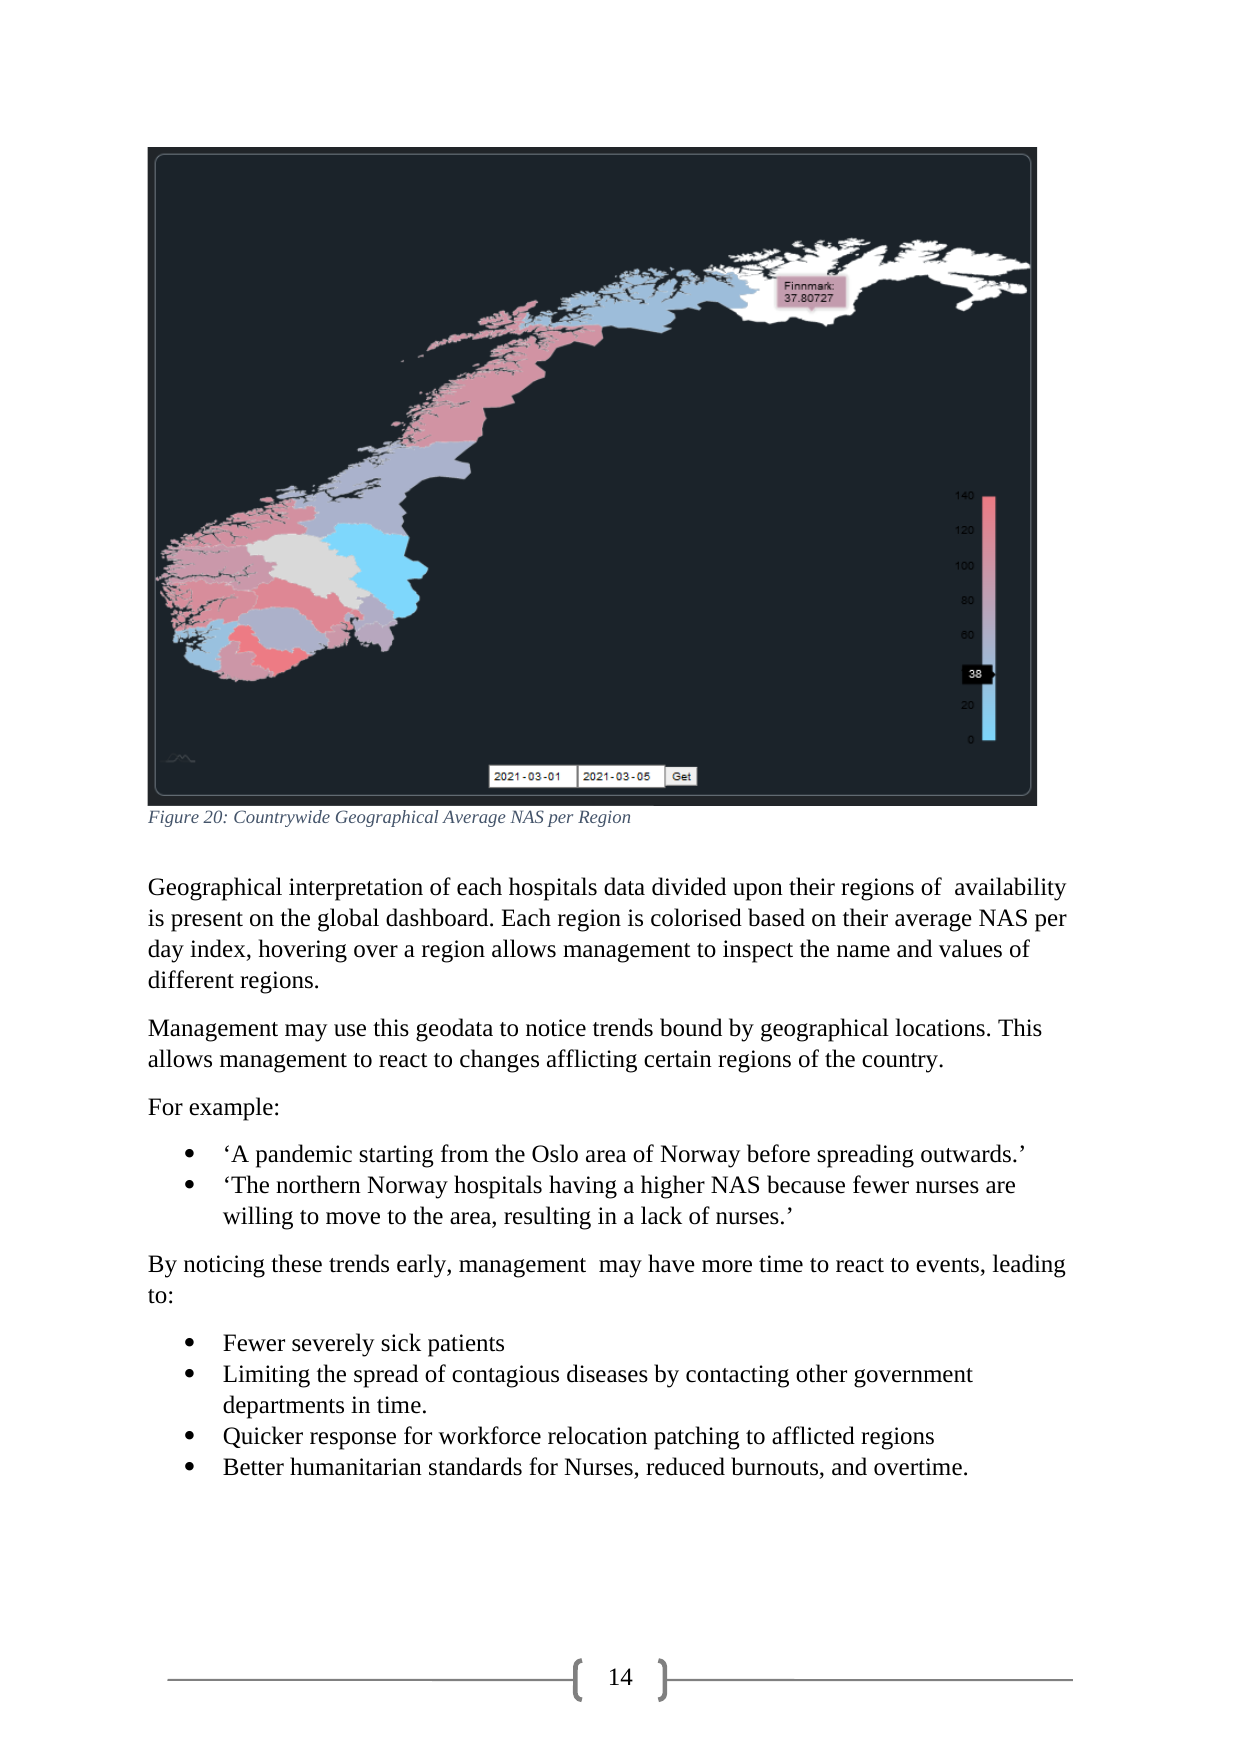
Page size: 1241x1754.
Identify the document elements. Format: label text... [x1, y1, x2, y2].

picture [147, 147, 1038, 806]
list Quicker response for workforce relocation patching to afflicted regions [185, 1421, 1093, 1450]
list ‘A pandemic starting from the Oslo area of Norway before spreading outwards.’ [185, 1139, 1093, 1168]
list ‘The northern Norway hospitals having a higher NAS because fewer nurses are willing to move to the area, resulting in a lack of nurses.’ [185, 1170, 1093, 1230]
text Management may use this geodata to notice trends bound by geographical locations. This allows management to react to changes afflicting certain regions of the country. [148, 1013, 1093, 1073]
list Limiting the spread of contagious diseases by contacting other government departments in time. [185, 1359, 1093, 1419]
text Geographical interpretation of each hospitals data divided upon their regions of availability is present on the global dashboard. Each region is colorised based on their average NAS per day index, hovering over a region allows management to inspect the name and values of different regions. [148, 872, 1093, 994]
text By noticing these trends early, management may have more time to react to events, leading to: [148, 1249, 1093, 1309]
list Better humanitarian standards for Nurses, reduced burnouts, and overtime. [185, 1452, 1093, 1481]
list Fewer severely sick patients [185, 1328, 1093, 1357]
text For example: [148, 1092, 1093, 1120]
